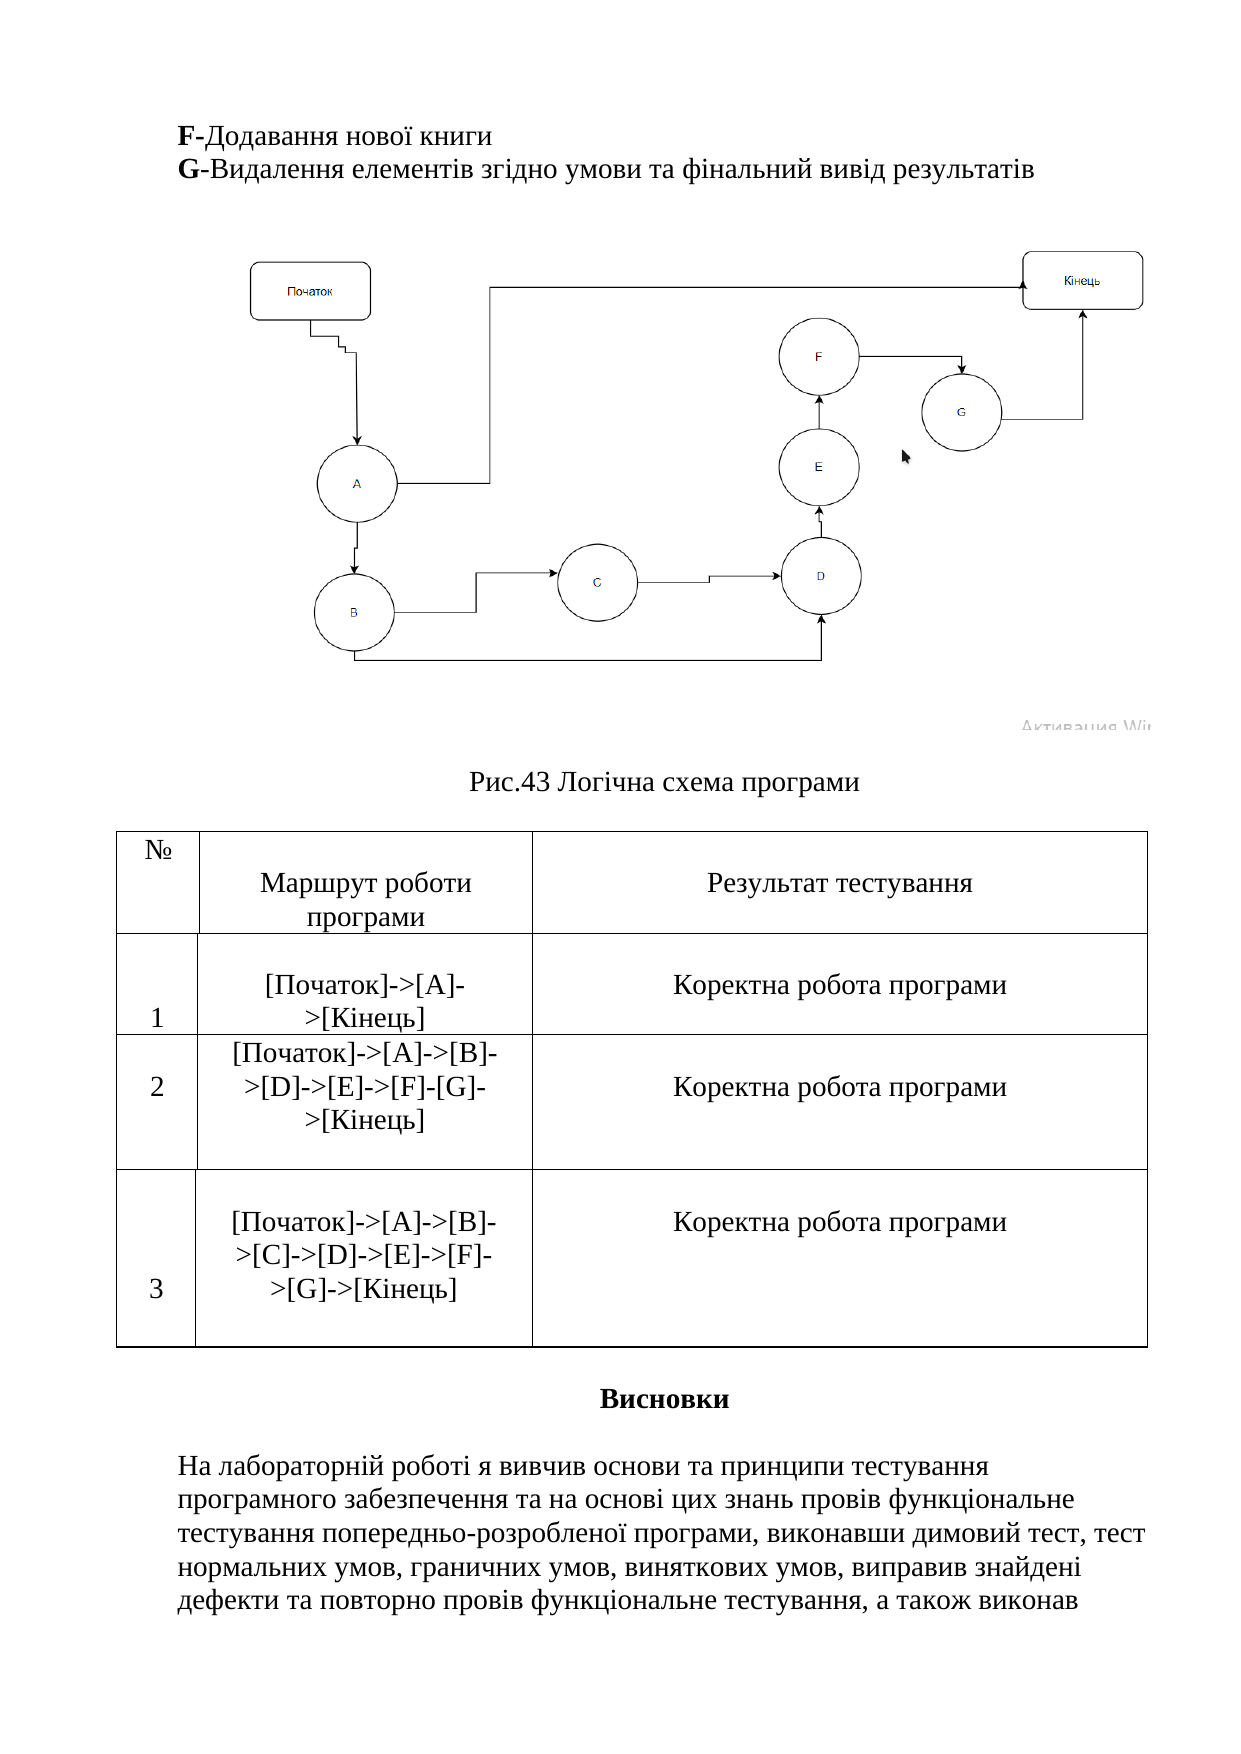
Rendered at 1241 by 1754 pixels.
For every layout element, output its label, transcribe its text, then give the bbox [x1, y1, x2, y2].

text F-Додавання нової книги [177, 118, 1152, 152]
table_cell [Початок]->[A]->[B]->[C]->[D]->[E]->[F]->[G]->[Кінець] [196, 1170, 532, 1346]
text Рис.43 Логічна схема програми [177, 764, 1152, 797]
table_cell [Початок]->[A]->[Кінець] [198, 934, 532, 1034]
table_cell Коректна робота програми [533, 934, 1147, 1034]
text G-Видалення елементів згідно умови та фінальний вивід результатів [177, 152, 1152, 185]
table_cell [Початок]->[A]->[B]->[D]->[E]->[F]-[G]->[Кінець] [198, 1035, 532, 1169]
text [177, 1448, 1152, 1616]
table_header Маршрут роботи програми [200, 832, 532, 932]
table_cell 2 [117, 1035, 197, 1169]
table_cell 3 [117, 1170, 195, 1346]
table_header Результат тестування [533, 832, 1147, 932]
picture [177, 185, 1151, 730]
table_cell Коректна робота програми [533, 1170, 1147, 1346]
table_cell Коректна робота програми [533, 1035, 1147, 1169]
table_header № [117, 832, 199, 932]
text Висновки [177, 1381, 1152, 1414]
table_cell 1 [117, 934, 197, 1034]
